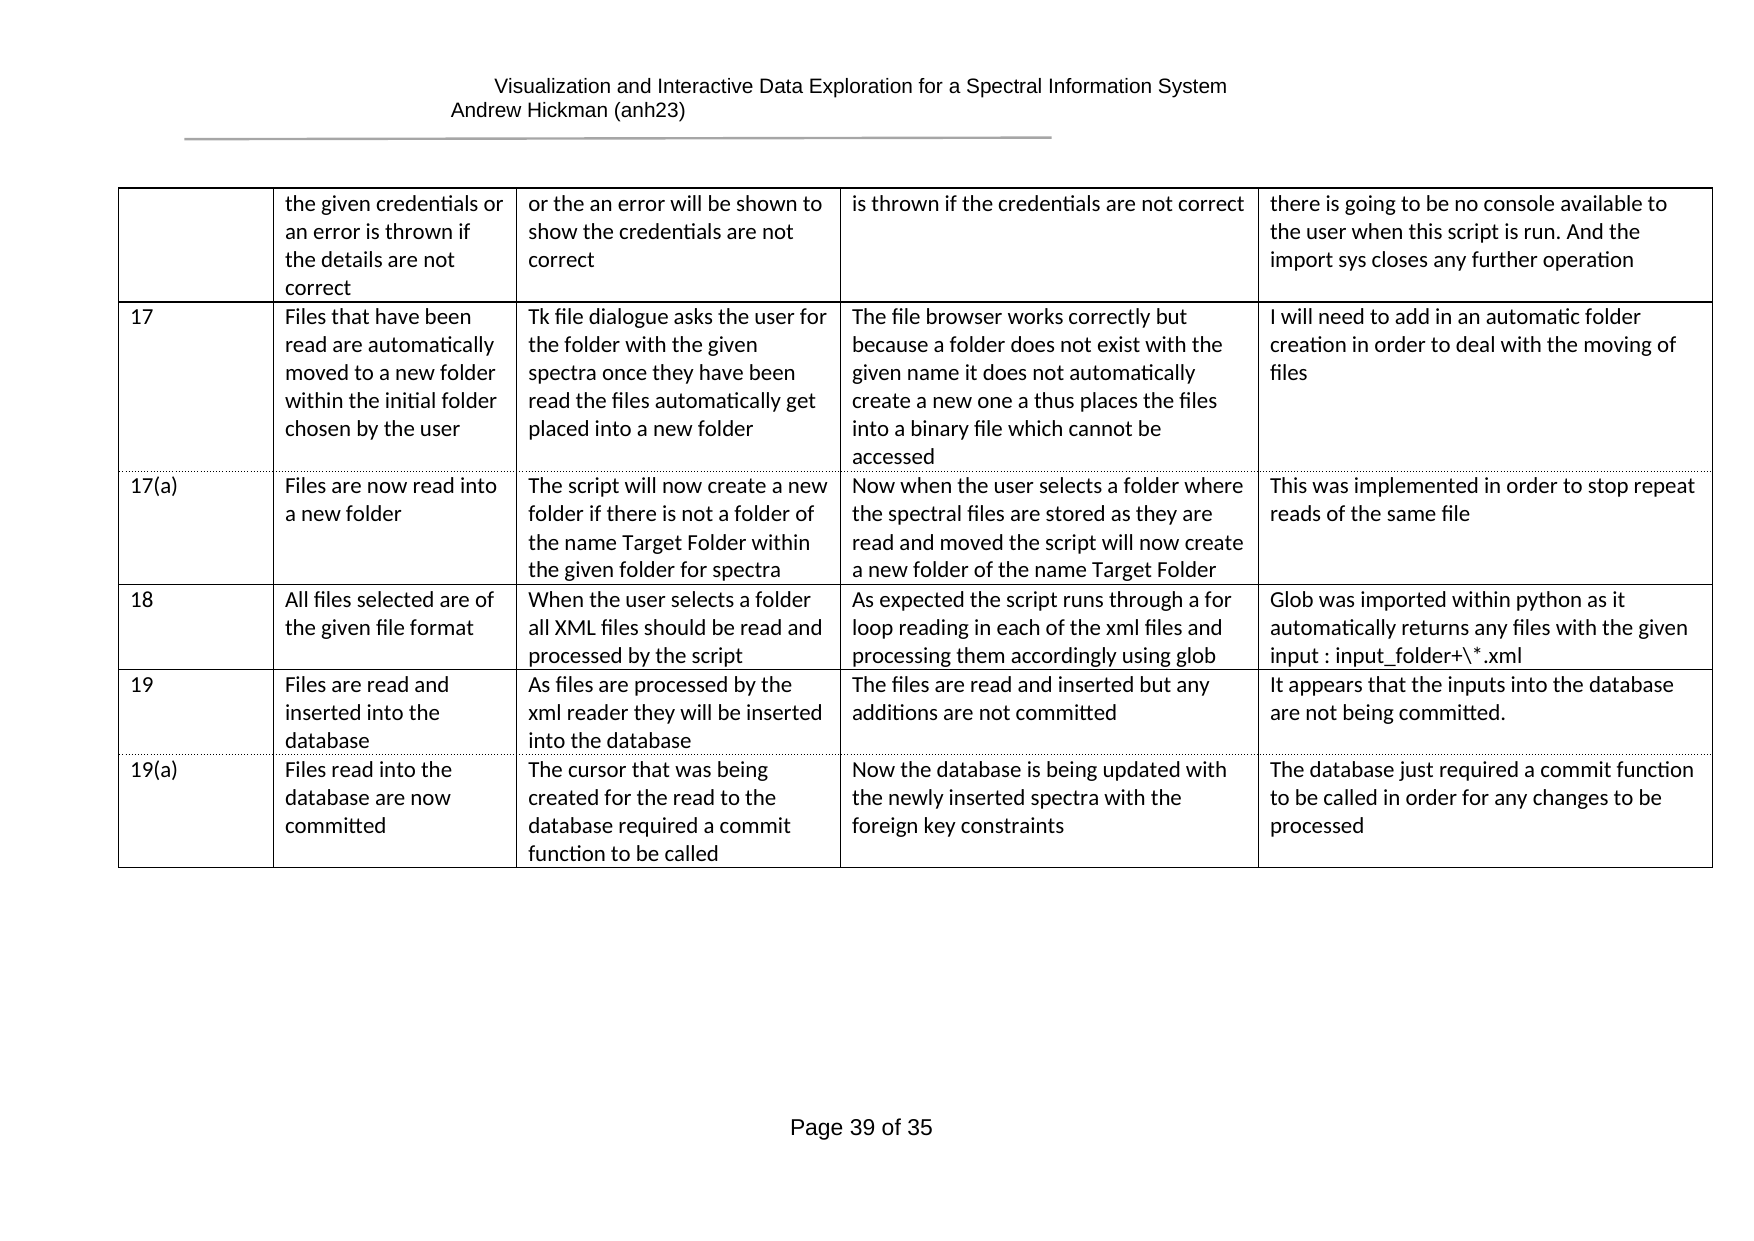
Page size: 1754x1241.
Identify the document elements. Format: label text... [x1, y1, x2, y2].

table_cell The files are read and inserted but any additions are not committed [841, 670, 1258, 754]
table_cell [1259, 189, 1712, 301]
table_cell It appears that the inputs into the database are not being committed. [1259, 670, 1712, 754]
table_cell Files are now read into a new folder [274, 471, 516, 584]
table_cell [841, 189, 1258, 301]
table_cell The file browser works correctly but because a folder does not exist with the given name it does not automatically create a new one a thus places the files into a binary file which cannot be accessed [841, 303, 1258, 471]
table_cell Tk file dialogue asks the user for the folder with the given spectra once they have been read the files automatically get placed into a new folder [517, 303, 840, 471]
table_cell As expected the script runs through a for loop reading in each of the xml files and processing them accordingly using glob [841, 585, 1258, 669]
table_cell 19 [119, 670, 273, 754]
table_cell Files are read and inserted into the database [274, 670, 516, 754]
table_cell This was implemented in order to stop repeat reads of the same file [1259, 471, 1712, 584]
table_cell Now when the user selects a folder where the spectral files are stored as they are read and moved the script will now create a new folder of the name Target Folder [841, 471, 1258, 584]
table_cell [274, 189, 516, 301]
table_cell The script will now create a new folder if there is not a folder of the name Target Folder within the given folder for spectra [517, 471, 840, 584]
table_cell As files are processed by the xml reader they will be inserted into the database [517, 670, 840, 754]
table_cell 17(a) [119, 471, 273, 584]
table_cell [517, 189, 840, 301]
table_cell 16 [119, 189, 273, 301]
table_cell Glob was imported within python as it automatically returns any files with the given input : input_folder+\*.xml [1259, 585, 1712, 669]
table_cell Files read into the database are now committed [274, 754, 516, 867]
table_cell I will need to add in an automatic folder creation in order to deal with the moving of files [1259, 303, 1712, 471]
table_cell The database just required a commit function to be called in order for any changes to be processed [1259, 754, 1712, 867]
table_cell 18 [119, 585, 273, 669]
table_cell Files that have been read are automatically moved to a new folder within the initial folder chosen by the user [274, 303, 516, 471]
table_cell When the user selects a folder all XML files should be read and processed by the script [517, 585, 840, 669]
table_cell 17 [119, 303, 273, 471]
table_cell The cursor that was being created for the read to the database required a commit function to be called [517, 754, 840, 867]
table_cell 19(a) [119, 754, 273, 867]
table_cell Now the database is being updated with the newly inserted spectra with the foreign key constraints [841, 754, 1258, 867]
table_cell All files selected are of the given file format [274, 585, 516, 669]
